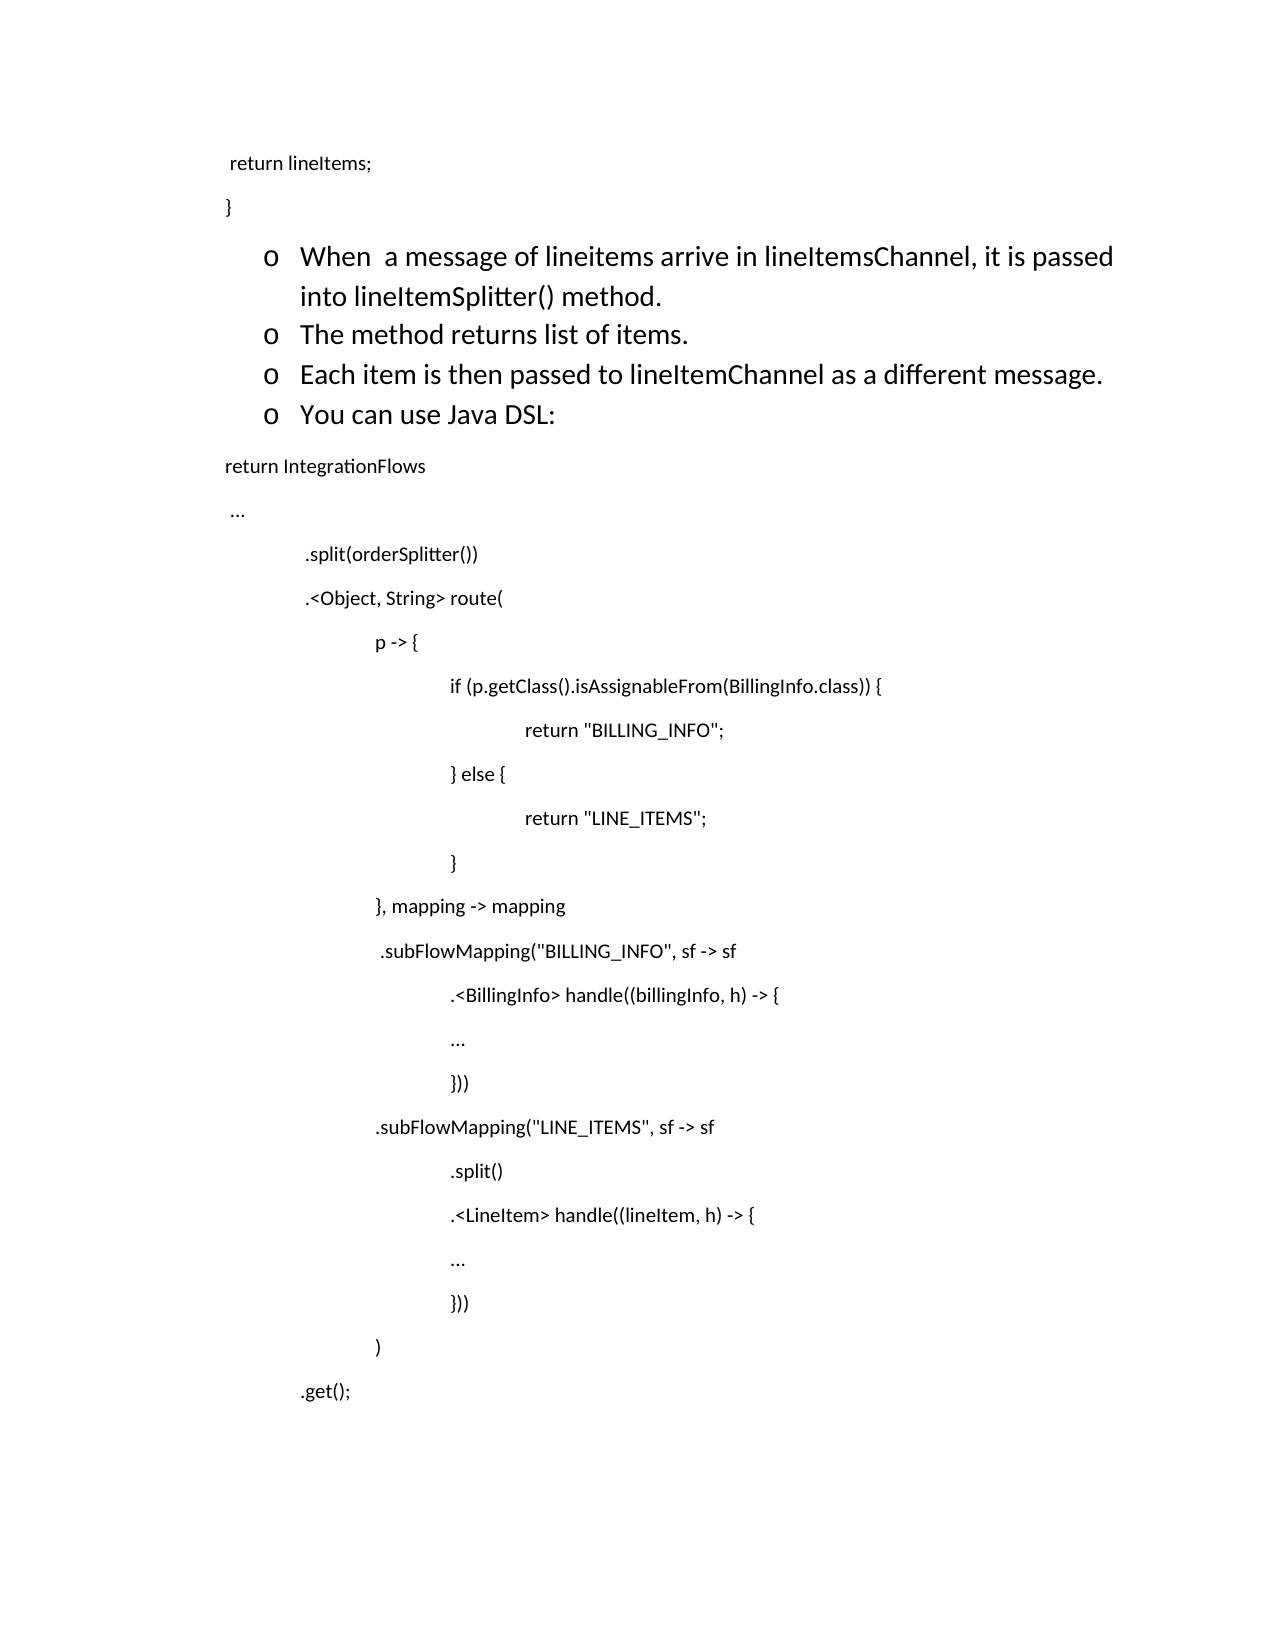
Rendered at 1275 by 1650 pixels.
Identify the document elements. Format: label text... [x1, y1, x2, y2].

text return "BILLING_INFO"; [225, 717, 1125, 743]
text .split() [225, 1158, 1125, 1183]
text .get(); [225, 1378, 1125, 1434]
text .<LineItem> handle((lineItem, h) -> { [225, 1202, 1125, 1228]
text .<Object, String> route( [225, 585, 1125, 611]
text ... [225, 1246, 1125, 1272]
text return "LINE_ITEMS"; [225, 806, 1125, 831]
text ) [225, 1334, 1125, 1360]
list When a message of lineitems arrive in lineItemsChannel, it is passed into lineItemSplitter() method. [262, 238, 1125, 314]
text .split(orderSplitter()) [225, 541, 1125, 567]
list You can use Java DSL: [262, 396, 1125, 433]
text }, mapping -> mapping [225, 894, 1125, 919]
text return IntegrationFlows [225, 453, 1125, 478]
text .subFlowMapping("LINE_ITEMS", sf -> sf [225, 1114, 1125, 1139]
text } [225, 194, 1125, 219]
text .<BillingInfo> handle((billingInfo, h) -> { [225, 982, 1125, 1007]
text })) [225, 1290, 1125, 1316]
list Each item is then passed to lineItemChannel as a different message. [262, 356, 1125, 393]
text if (p.getClass().isAssignableFrom(BillingInfo.class)) { [225, 673, 1125, 699]
text })) [225, 1070, 1125, 1095]
text } else { [225, 762, 1125, 787]
text ... [225, 1026, 1125, 1051]
text .subFlowMapping("BILLING_INFO", sf -> sf [300, 938, 1125, 963]
text return lineItems; [225, 150, 1125, 175]
text } [225, 850, 1125, 875]
text ... [225, 497, 1125, 523]
list The method returns list of items. [262, 316, 1125, 353]
text p -> { [225, 629, 1125, 655]
